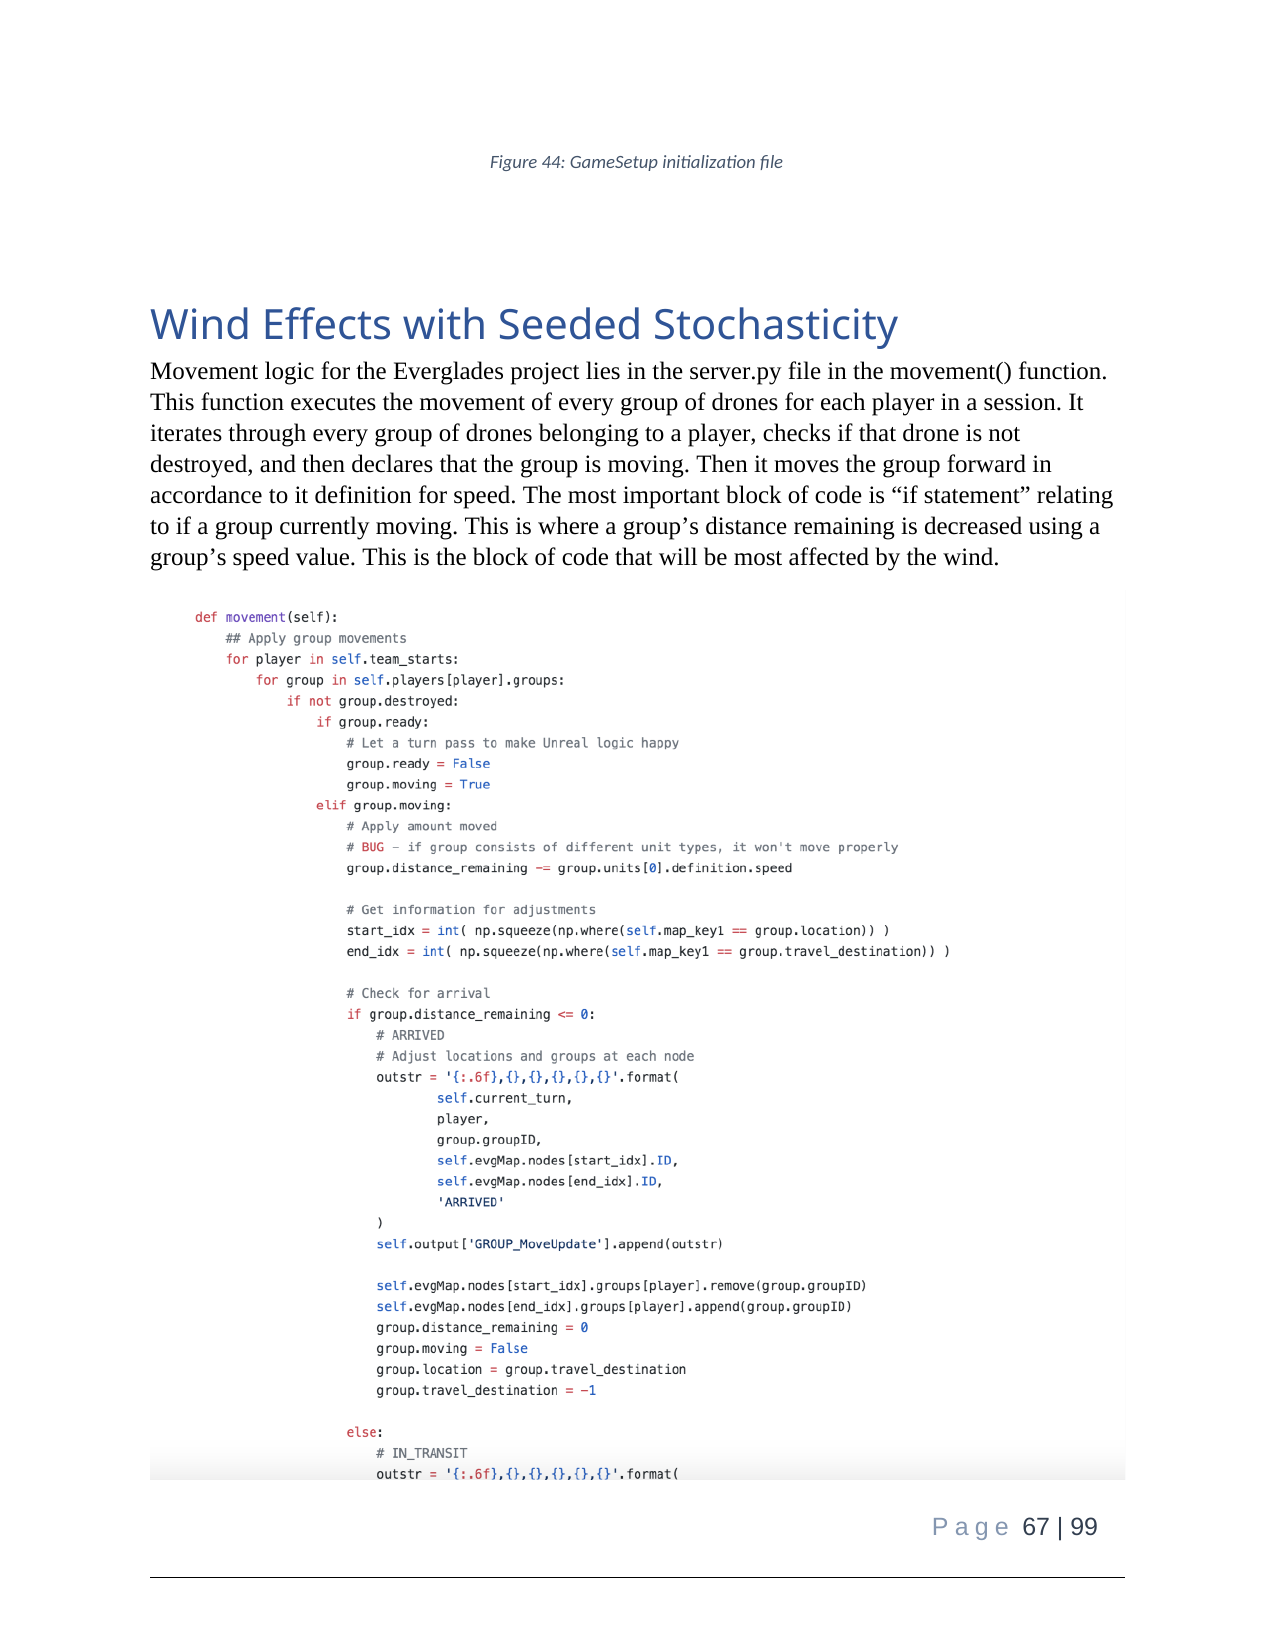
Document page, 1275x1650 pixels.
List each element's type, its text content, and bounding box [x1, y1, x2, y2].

subtitle Wind Effects with Seeded Stochasticity [150, 295, 1125, 352]
text Movement logic for the Everglades project lies in the server.py file in the movement() function. This function executes the movement of every group of drones for each player in a session. It iterates through every group of drones belonging to a player, checks if that drone is not destroyed, and then declares that the group is moving. Then it moves the group forward in accordance to it definition for speed. The most important block of code is “if statement” relating to if a group currently moving. This is where a group’s distance remaining is decreased using a group’s speed value. This is the block of code that will be most affected by the wind. [150, 356, 1125, 571]
picture [150, 590, 1125, 1480]
text Figure 44: GameSetup initialization file [150, 150, 1125, 173]
